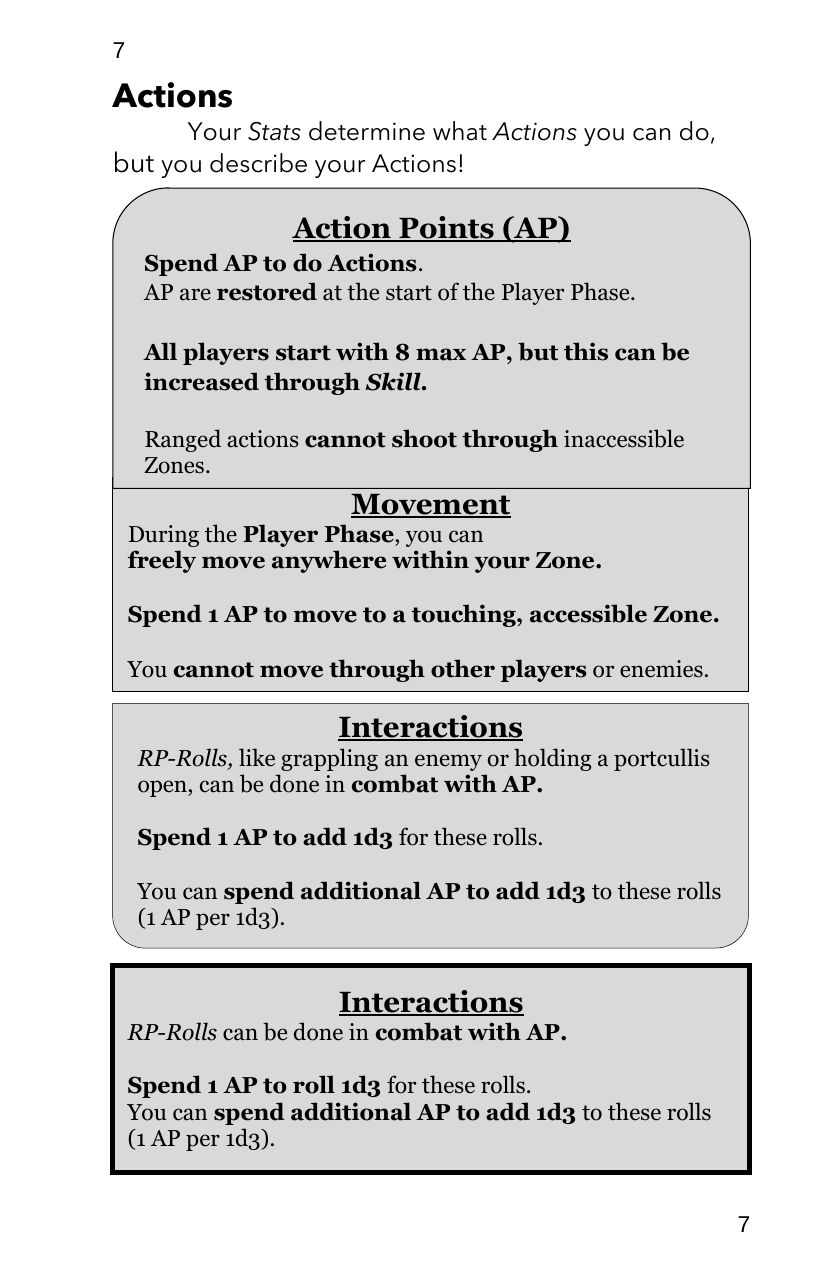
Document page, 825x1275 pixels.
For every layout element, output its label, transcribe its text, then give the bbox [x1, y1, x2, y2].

text Your Stats determine what Actions you can do, but you describe your Actions! [112, 116, 750, 179]
subtitle Actions [112, 75, 750, 115]
